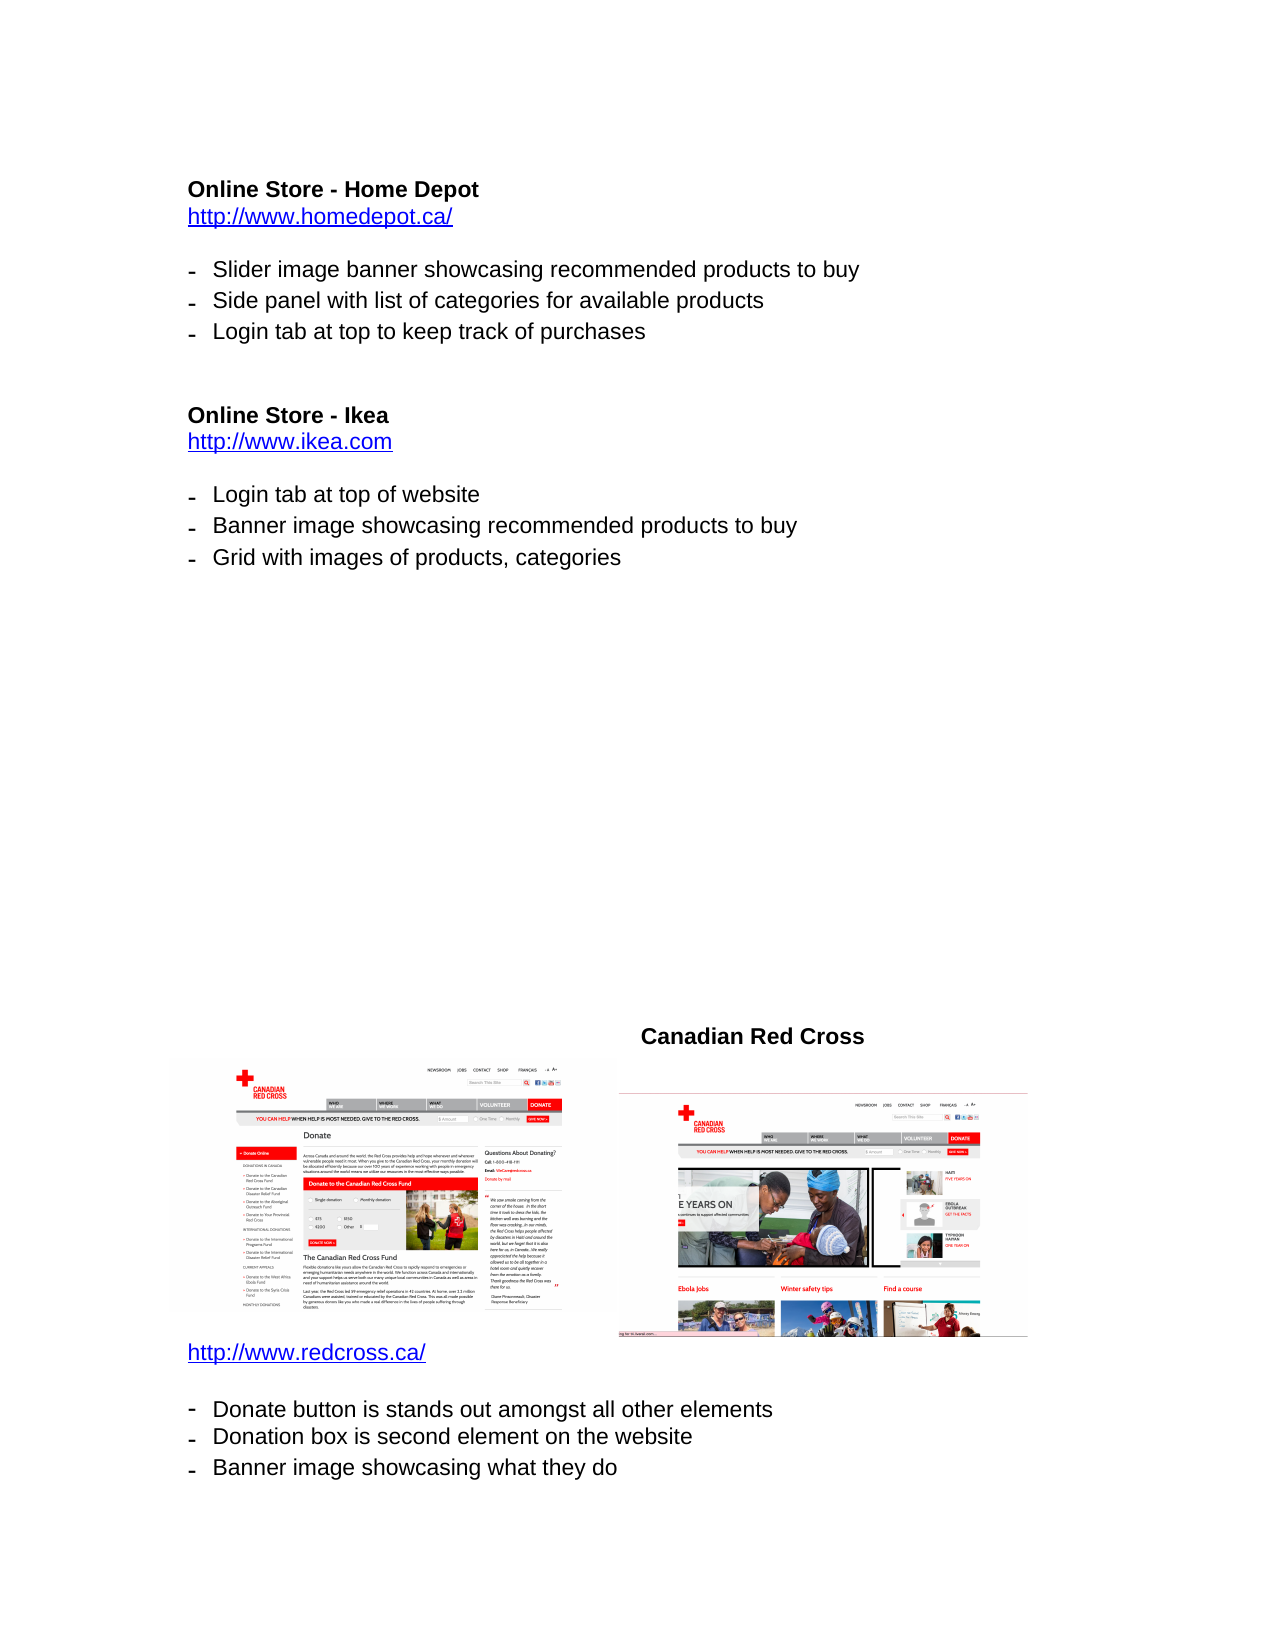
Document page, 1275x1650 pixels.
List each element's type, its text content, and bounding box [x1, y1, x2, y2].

list Slider image banner showcasing recommended products to buy [187, 255, 1087, 287]
list Banner image showcasing what they do [187, 1454, 1087, 1485]
list Banner image showcasing recommended products to buy [187, 512, 1087, 543]
list Login tab at top to keep track of purchases [187, 318, 1087, 349]
text Online Store - Ikea [187, 402, 1087, 428]
list Donation box is second element on the website [187, 1423, 1087, 1454]
list Grid with images of products, categories [187, 543, 1087, 575]
text http://www.ikea.com [187, 428, 1087, 454]
list Side panel with list of categories for available products [187, 287, 1087, 318]
text Canadian Red Cross [187, 1023, 1087, 1049]
text http://www.homedepot.ca/ [187, 203, 1087, 229]
list Login tab at top of website [187, 481, 1087, 512]
text Online Store - Home Depot [187, 176, 1087, 203]
list Donate button is stands out amongst all other elements [187, 1392, 1087, 1423]
picture [168, 1058, 1028, 1337]
